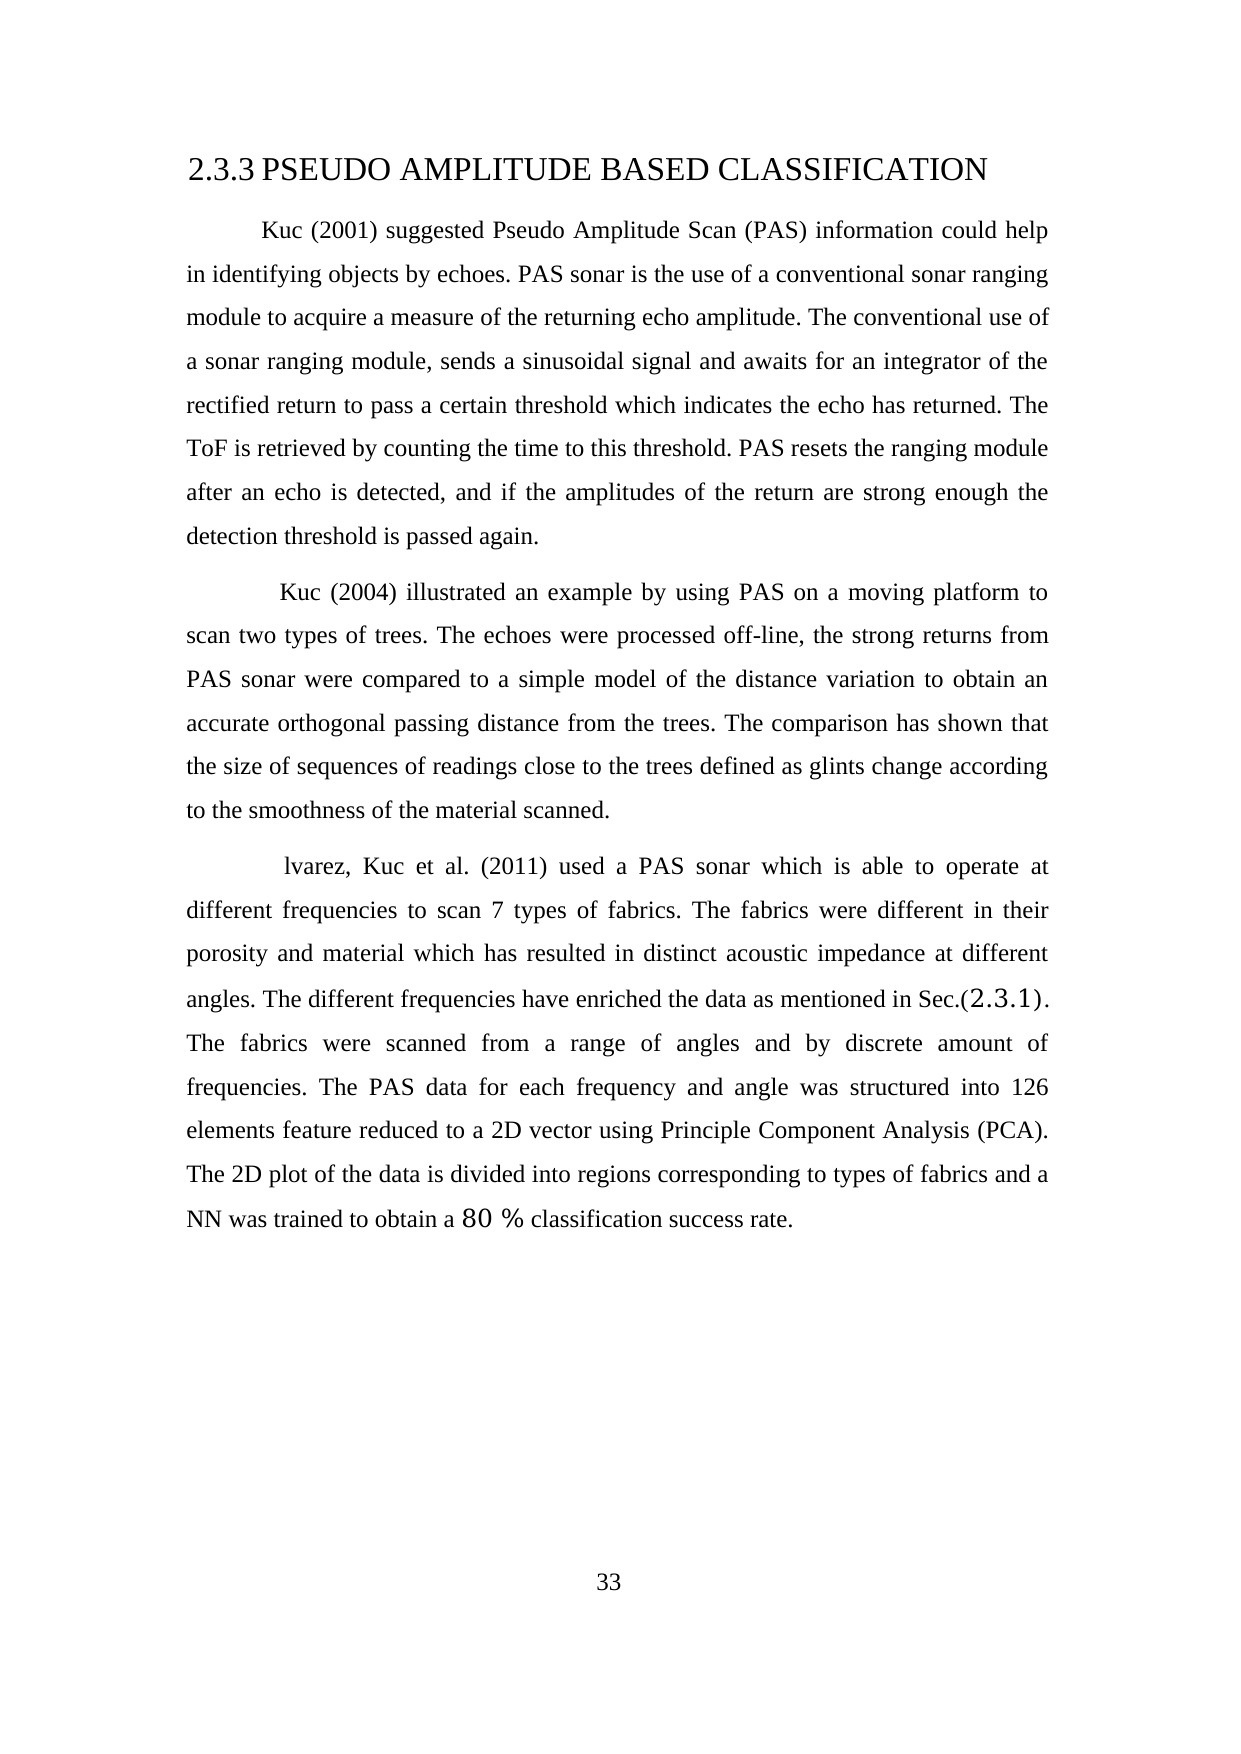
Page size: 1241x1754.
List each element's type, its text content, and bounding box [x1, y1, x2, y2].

text lvarez, Kuc et al. (2011) used a PAS sonar which is able to operate at different frequencies to scan 7 types of fabrics. The fabrics were different in their porosity and material which has resulted in distinct acoustic impedance at different angles. The different frequencies have enriched the data as mentioned in Sec.(2.3.1). The fabrics were scanned from a range of angles and by discrete amount of frequencies. The PAS data for each frequency and angle was structured into 126 elements feature reduced to a 2D vector using Principle Component Analysis (PCA). The 2D plot of the data is divided into regions corresponding to types of fabrics and a NN was trained to obtain a 80 % classification success rate. [186, 851, 1049, 1233]
text Kuc (2004) illustrated an example by using PAS on a moving platform to scan two types of trees. The echoes were processed off-line, the strong returns from PAS sonar were compared to a simple model of the distance variation to obtain an accurate orthogonal passing distance from the trees. The comparison has shown that the size of sequences of readings close to the trees defined as glints change according to the smoothness of the material scanned. [186, 577, 1049, 824]
subtitle 2.3.3 Pseudo amplitude based classification [188, 149, 1089, 187]
text Kuc (2001) suggested Pseudo Amplitude Scan (PAS) information could help in identifying objects by echoes. PAS sonar is the use of a conventional sonar ranging module to acquire a measure of the returning echo amplitude. The conventional use of a sonar ranging module, sends a sinusoidal signal and awaits for an integrator of the rectified return to pass a certain threshold which indicates the echo has returned. The ToF is retrieved by counting the time to this threshold. PAS resets the ranging module after an echo is detected, and if the amplitudes of the return are strong enough the detection threshold is passed again. [186, 215, 1049, 549]
